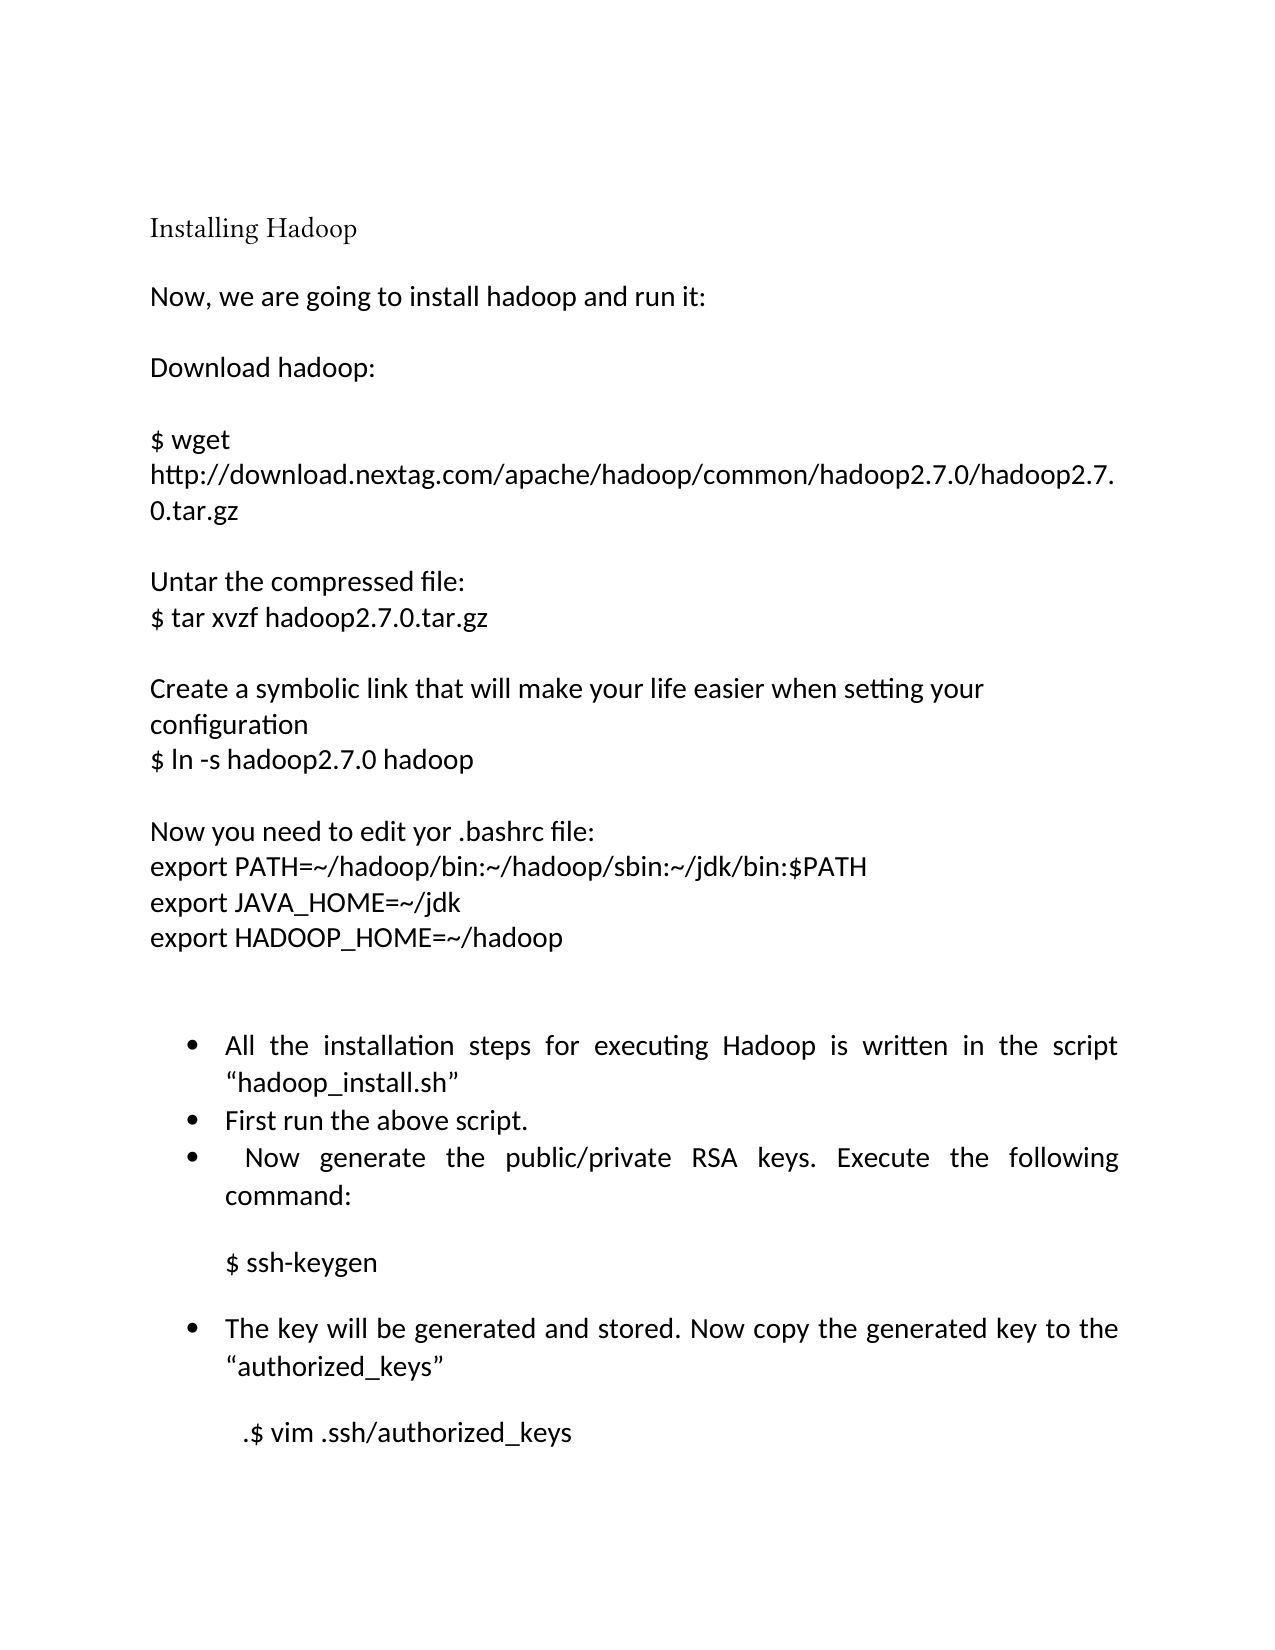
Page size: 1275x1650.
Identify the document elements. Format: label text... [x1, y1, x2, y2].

text $ wget http://download.nextag.com/apache/hadoop/common/hadoop2.7.0/hadoop2.7.0.tar.gz [150, 421, 1125, 528]
list The key will be generated and stored. Now copy the generated key to the “authorized_keys” [187, 1367, 1120, 1442]
list First run the above script. [187, 1129, 1120, 1167]
text $ tar xvzf hadoop2.7.0.tar.gz [150, 599, 1125, 634]
text $ ln -s hadoop2.7.0 hadoop [150, 741, 1125, 777]
text Now you need to edit yor .bashrc file: [150, 813, 1125, 848]
text export JAVA_HOME=~/jdk [150, 884, 1125, 919]
text Create a symbolic link that will make your life easier when setting your configuration [150, 670, 1125, 741]
text Installing Hadoop [150, 212, 1125, 245]
text export PATH=~/hadoop/bin:~/hadoop/sbin:~/jdk/bin:$PATH [150, 848, 1125, 884]
list All the installation steps for executing Hadoop is written in the script “hadoop_install.sh” [187, 1025, 1120, 1100]
text Download hadoop: [150, 349, 1125, 385]
text export HADOOP_HOME=~/hadoop [150, 919, 1125, 955]
list Now generate the public/private RSA keys. Execute the following command: [187, 1196, 1120, 1271]
text Untar the compressed file: [150, 563, 1125, 599]
text Now, we are going to install hadoop and run it: [150, 278, 1125, 314]
text $ ssh-keygen [225, 1300, 1120, 1338]
